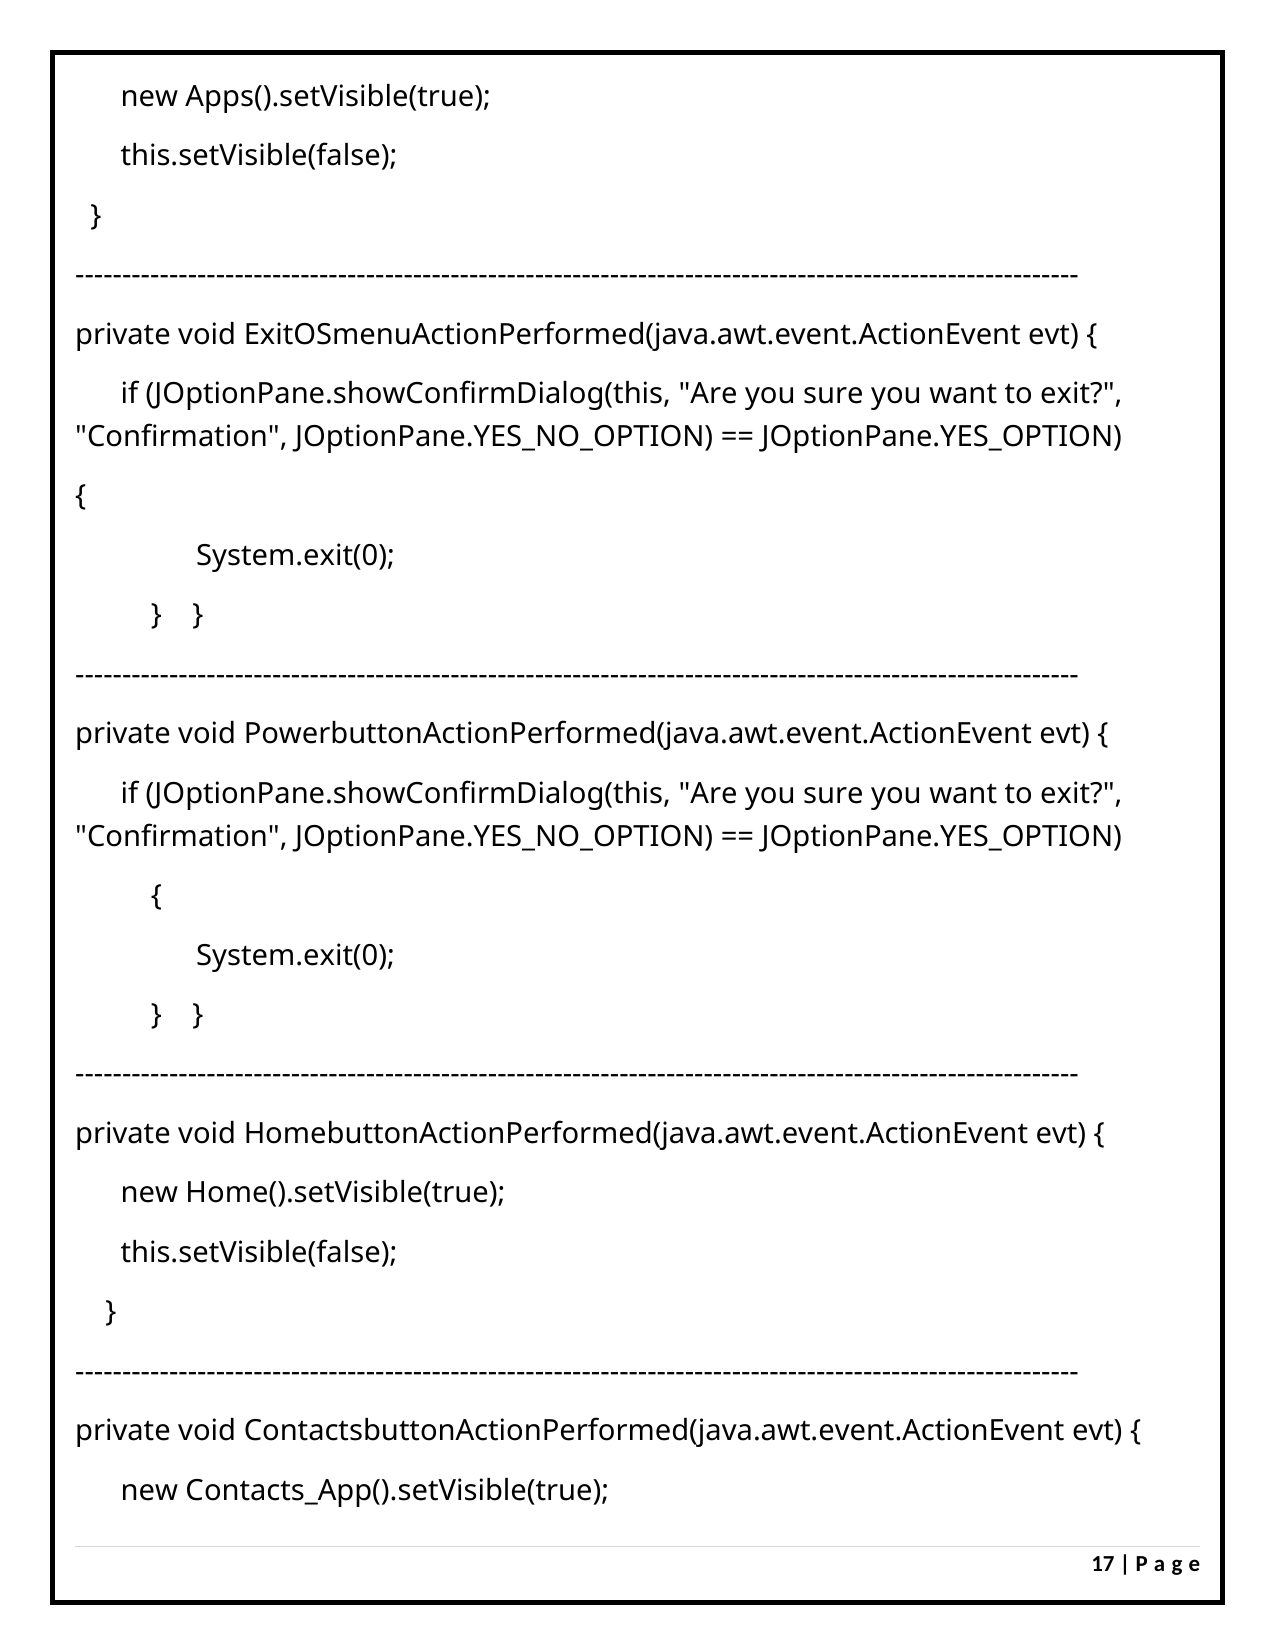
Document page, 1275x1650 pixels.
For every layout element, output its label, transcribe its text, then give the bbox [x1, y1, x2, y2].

text ----------------------------------------------------------------------------------------------------------- [75, 1053, 1200, 1092]
text if (JOptionPane.showConfirmDialog(this, "Are you sure you want to exit?", "Confirmation", JOptionPane.YES_NO_OPTION) == JOptionPane.YES_OPTION) [75, 772, 1200, 854]
text if (JOptionPane.showConfirmDialog(this, "Are you sure you want to exit?", "Confirmation", JOptionPane.YES_NO_OPTION) == JOptionPane.YES_OPTION) [75, 372, 1200, 455]
text { [75, 475, 1200, 514]
text ----------------------------------------------------------------------------------------------------------- [75, 653, 1200, 693]
text { [75, 874, 1200, 914]
text private void ContactsbuttonActionPerformed(java.awt.event.ActionEvent evt) { [75, 1410, 1200, 1449]
text } [75, 1291, 1200, 1330]
text System.exit(0); [75, 934, 1200, 973]
text this.setVisible(false); [75, 134, 1200, 174]
text private void HomebuttonActionPerformed(java.awt.event.ActionEvent evt) { [75, 1112, 1200, 1152]
text } [75, 194, 1200, 234]
text this.setVisible(false); [75, 1231, 1200, 1271]
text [75, 253, 1200, 293]
text private void PowerbuttonActionPerformed(java.awt.event.ActionEvent evt) { [75, 713, 1200, 752]
text } } [75, 594, 1200, 633]
text private void ExitOSmenuActionPerformed(java.awt.event.ActionEvent evt) { [75, 313, 1200, 353]
text new Contacts_App().setVisible(true); [75, 1469, 1200, 1509]
text } } [75, 993, 1200, 1033]
text new Apps().setVisible(true); [75, 75, 1200, 115]
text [75, 1350, 1200, 1390]
text new Home().setVisible(true); [75, 1172, 1200, 1211]
text System.exit(0); [75, 534, 1200, 574]
